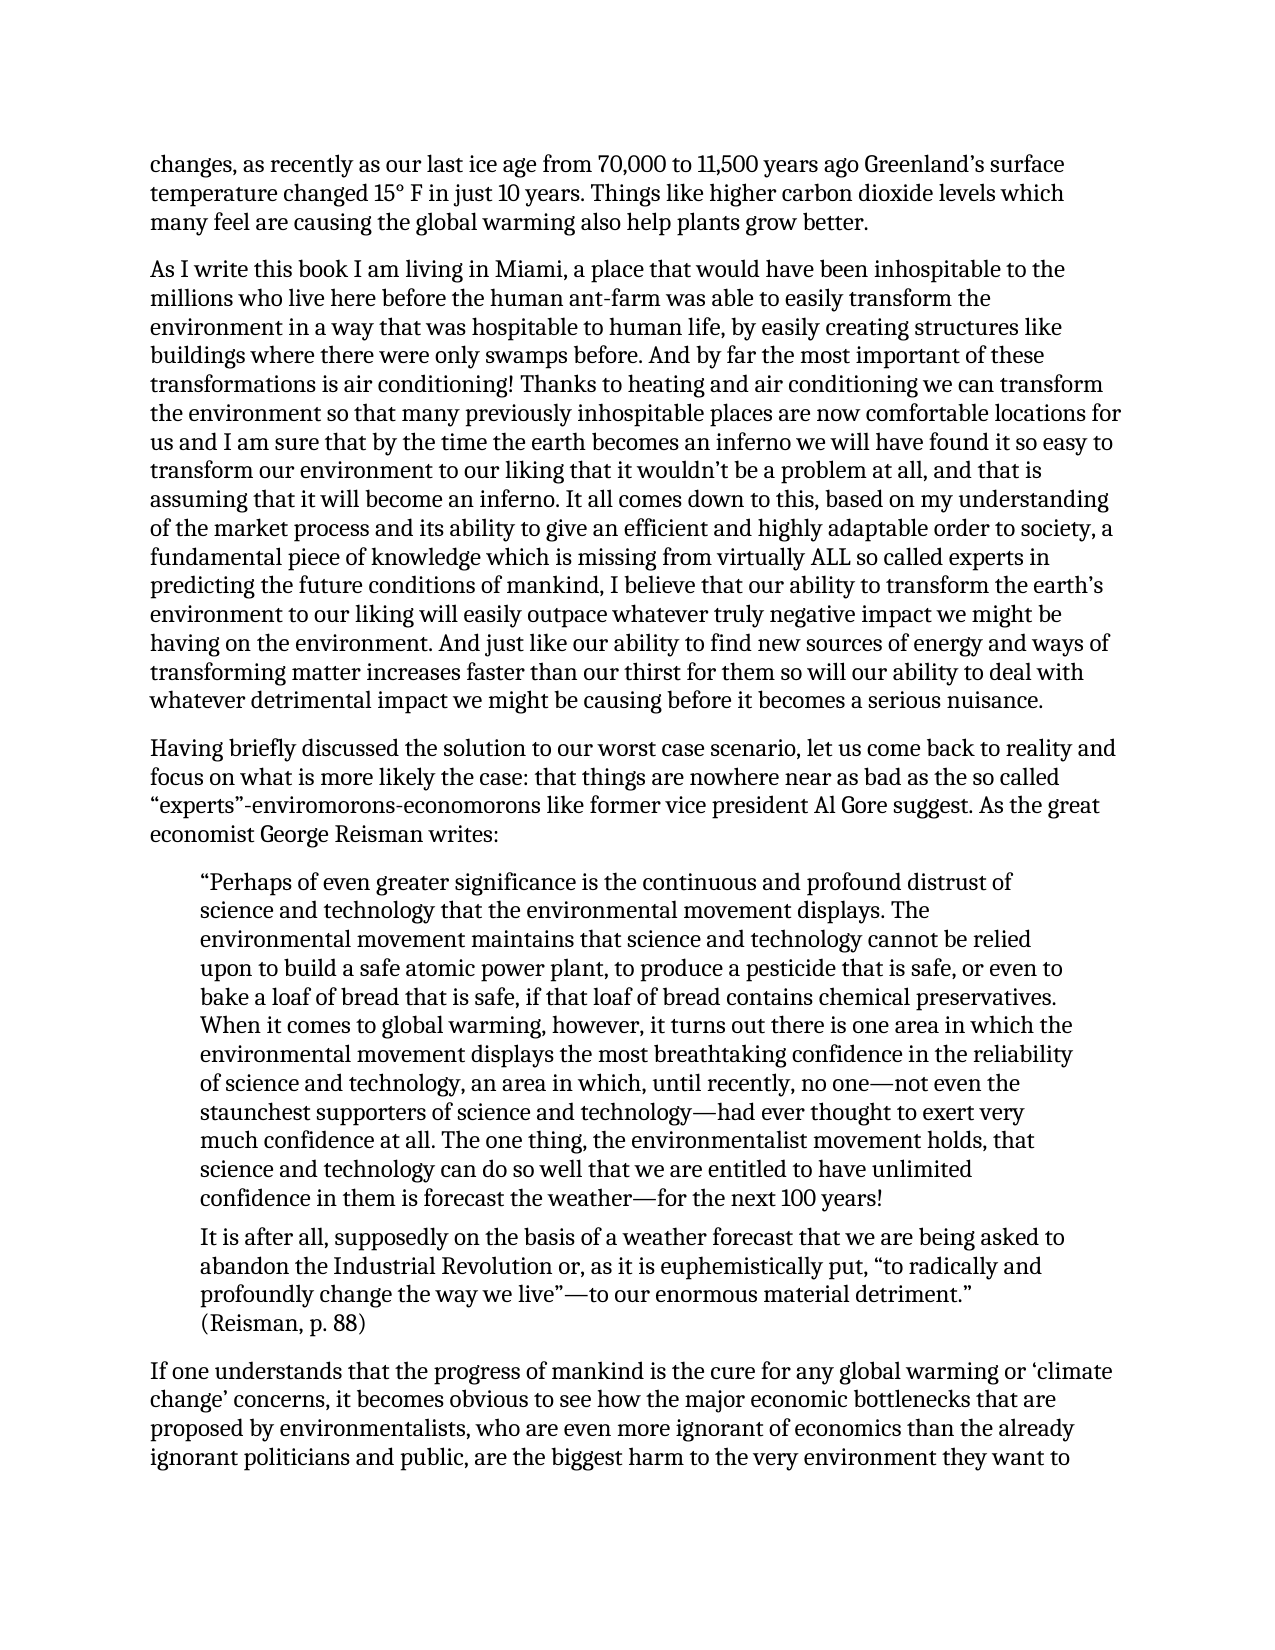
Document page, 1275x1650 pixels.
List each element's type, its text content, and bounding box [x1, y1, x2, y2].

text As I write this book I am living in Miami, a place that would have been inhospitable to the millions who live here before the human ant-farm was able to easily transform the environment in a way that was hospitable to human life, by easily creating structures like buildings where there were only swamps before. And by far the most important of these transformations is air conditioning! Thanks to heating and air conditioning we can transform the environment so that many previously inhospitable places are now comfortable locations for us and I am sure that by the time the earth becomes an inferno we will have found it so easy to transform our environment to our liking that it wouldn’t be a problem at all, and that is assuming that it will become an inferno. It all comes down to this, based on my understanding of the market process and its ability to give an efficient and highly adaptable order to society, a fundamental piece of knowledge which is missing from virtually ALL so called experts in predicting the future conditions of mankind, I believe that our ability to transform the earth’s environment to our liking will easily outpace whatever truly negative impact we might be having on the environment. And just like our ability to find new sources of energy and ways of transforming matter increases faster than our thirst for them so will our ability to deal with whatever detrimental impact we might be causing before it becomes a serious nuisance. [150, 255, 1125, 715]
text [150, 1357, 1125, 1472]
text “Perhaps of even greater significance is the continuous and profound distrust of science and technology that the environmental movement displays. The environmental movement maintains that science and technology cannot be relied upon to build a safe atomic power plant, to produce a pesticide that is safe, or even to bake a loaf of bread that is safe, if that loaf of bread contains chemical preservatives. When it comes to global warming, however, it turns out there is one area in which the environmental movement displays the most breathtaking confidence in the reliability of science and technology, an area in which, until recently, no one—not even the staunchest supporters of science and technology—had ever thought to exert very much confidence at all. The one thing, the environmentalist movement holds, that science and technology can do so well that we are entitled to have unlimited confidence in them is forecast the weather—for the next 100 years! [200, 867, 1075, 1212]
text Having briefly discussed the solution to our worst case scenario, let us come back to reality and focus on what is more likely the case: that things are nowhere near as bad as the so called “experts”-enviromorons-economorons like former vice president Al Gore suggest. As the great economist George Reisman writes: [150, 734, 1125, 849]
text It is after all, supposedly on the basis of a weather forecast that we are being asked to abandon the Industrial Revolution or, as it is euphemistically put, “to radically and profoundly change the way we live”—to our enormous material detriment.” (Reisman, p. 88) [200, 1223, 1075, 1338]
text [150, 150, 1125, 236]
